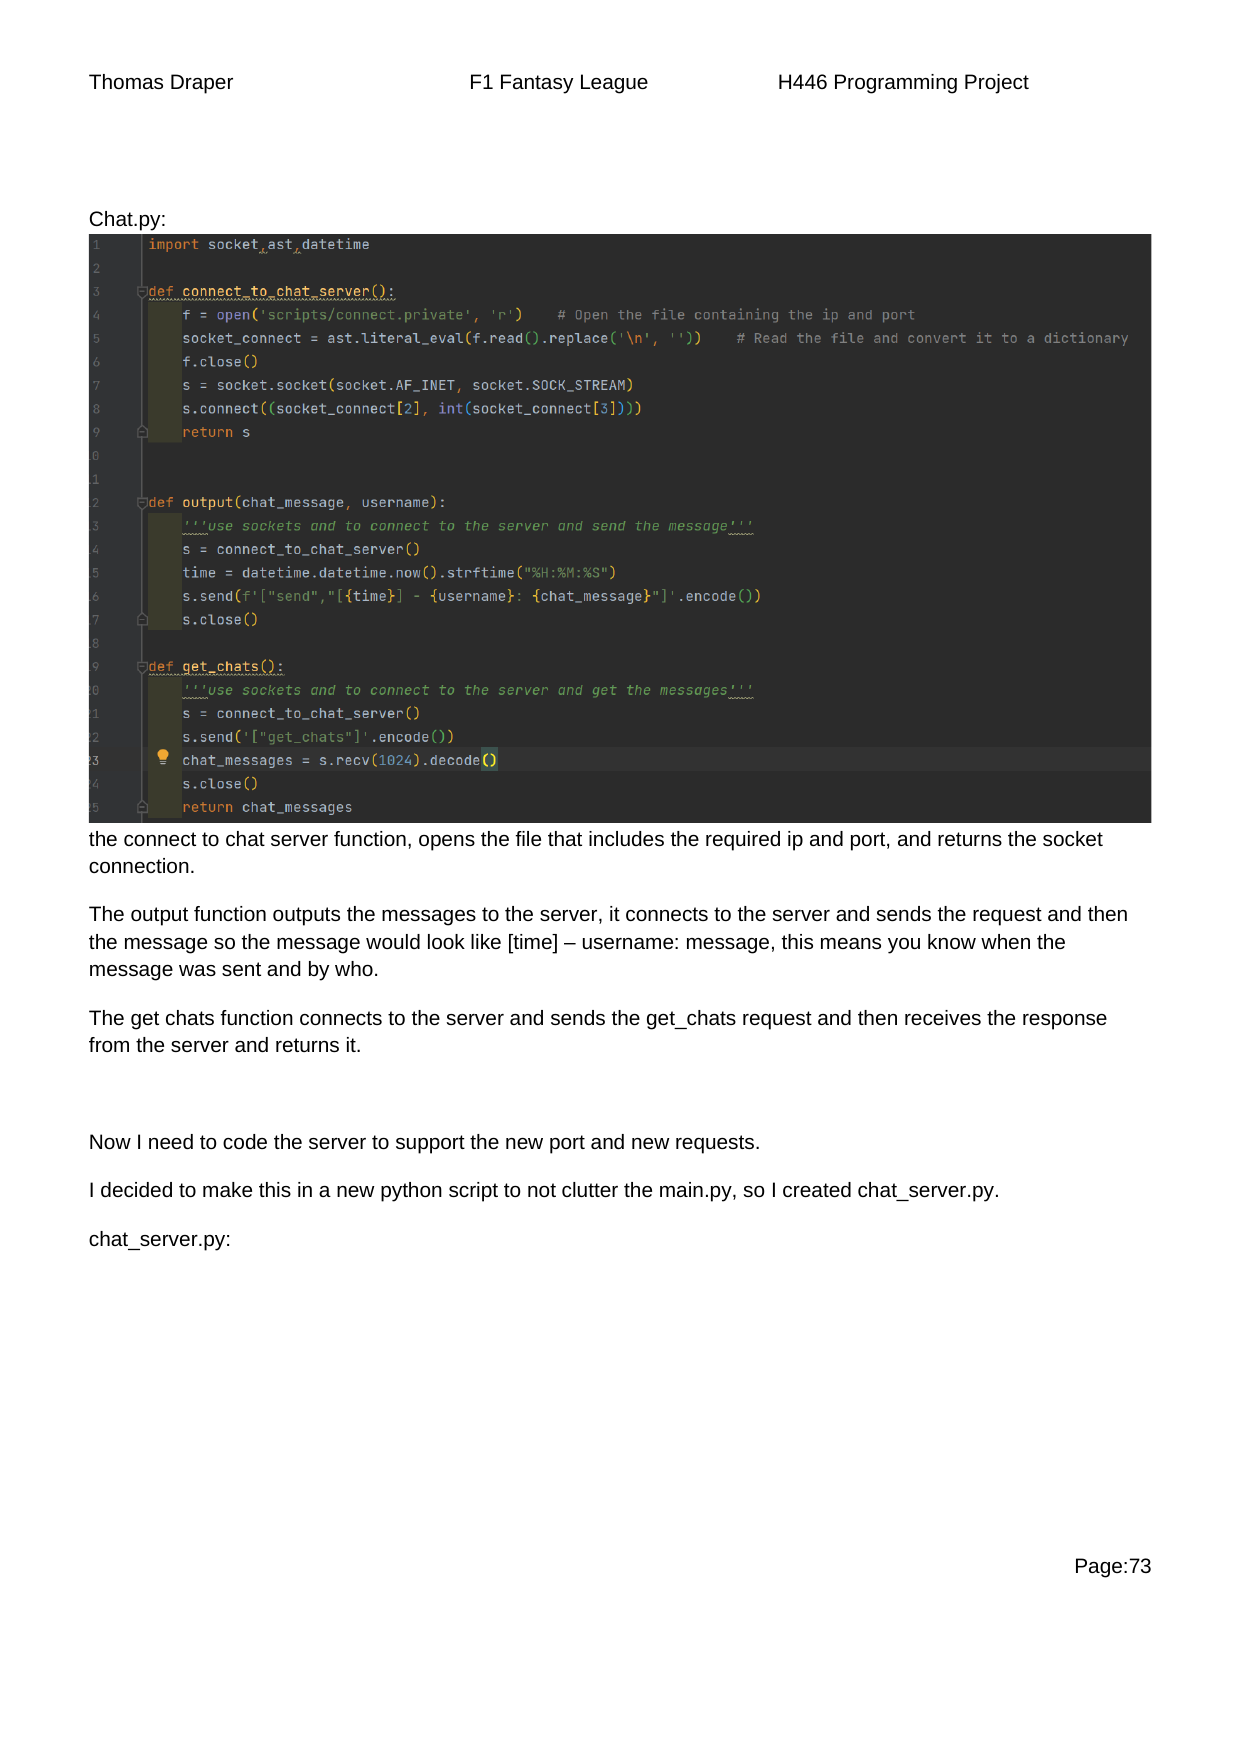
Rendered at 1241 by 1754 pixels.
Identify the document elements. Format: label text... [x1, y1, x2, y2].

text chat_server.py: [89, 1226, 1152, 1250]
picture [88, 234, 1152, 823]
text Chat.py:the connect to chat server function, opens the file that includes the required ip and port, and returns the socket connection. [89, 823, 1152, 878]
text I decided to make this in a new python script to not clutter the main.py, so I created chat_server.py. [89, 1178, 1152, 1202]
text The get chats function connects to the server and sends the get_chats request and then receives the response from the server and returns it. [89, 1006, 1152, 1057]
text Now I need to code the server to support the new port and new requests. [89, 1130, 1152, 1154]
text Chat.py:the connect to chat server function, opens the file that includes the required ip and port, and returns the socket connection. [89, 207, 1152, 234]
text The output function outputs the messages to the server, it connects to the server and sends the request and then the message so the message would look like [time] – username: message, this means you know when the message was sent and by who. [89, 902, 1152, 981]
